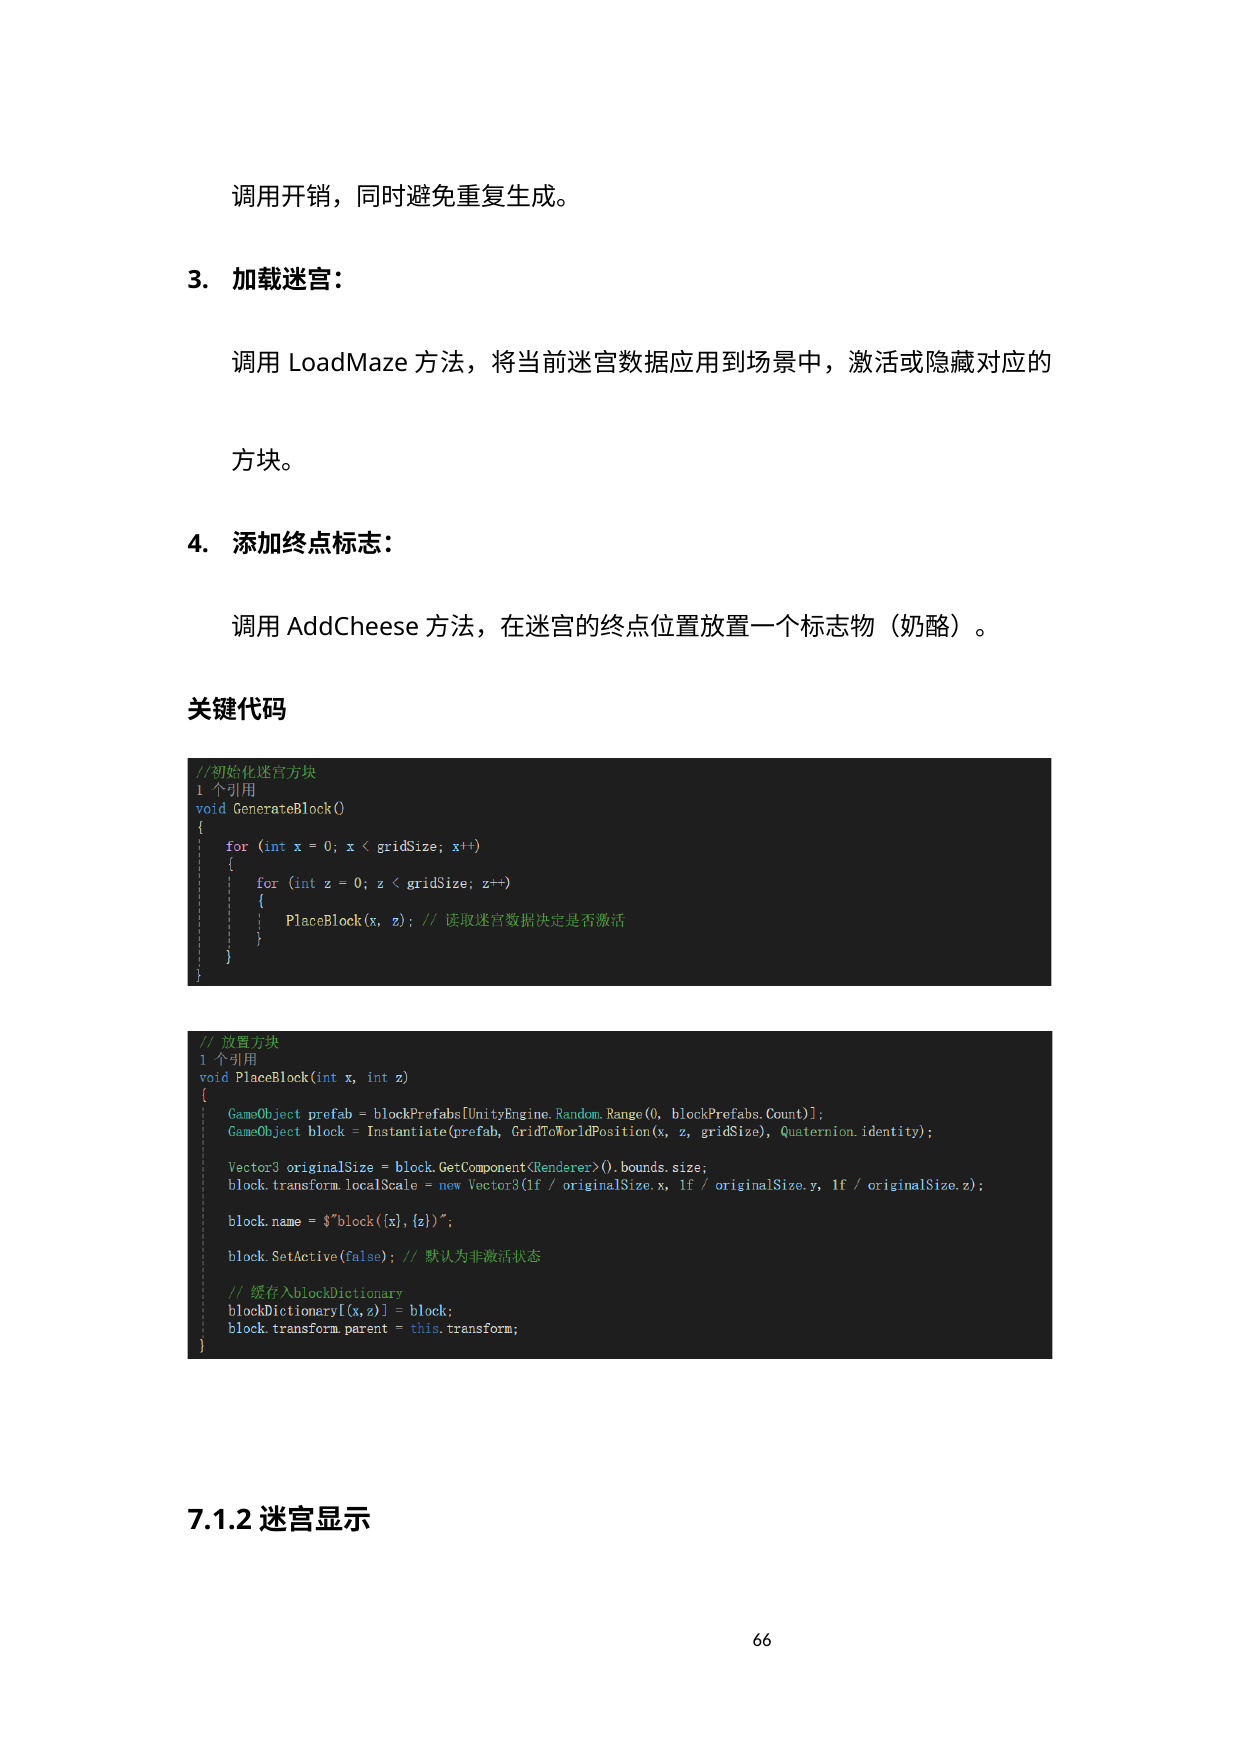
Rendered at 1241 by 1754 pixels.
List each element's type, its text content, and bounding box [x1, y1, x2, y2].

list 添加终点标志： [187, 509, 1053, 574]
picture [187, 758, 1052, 986]
list 调用 LoadMaze 方法，将当前迷宫数据应用到场景中，激活或隐藏对应的方块。 [231, 328, 1053, 491]
list 调用 AddCheese 方法，在迷宫的终点位置放置一个标志物（奶酪）。 [187, 592, 1053, 657]
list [231, 162, 1053, 227]
text 关键代码 [187, 675, 1053, 740]
picture [187, 1031, 1053, 1359]
text 7.1.2 迷宫显示 [187, 1484, 1053, 1549]
list 加载迷宫： [187, 245, 1053, 310]
